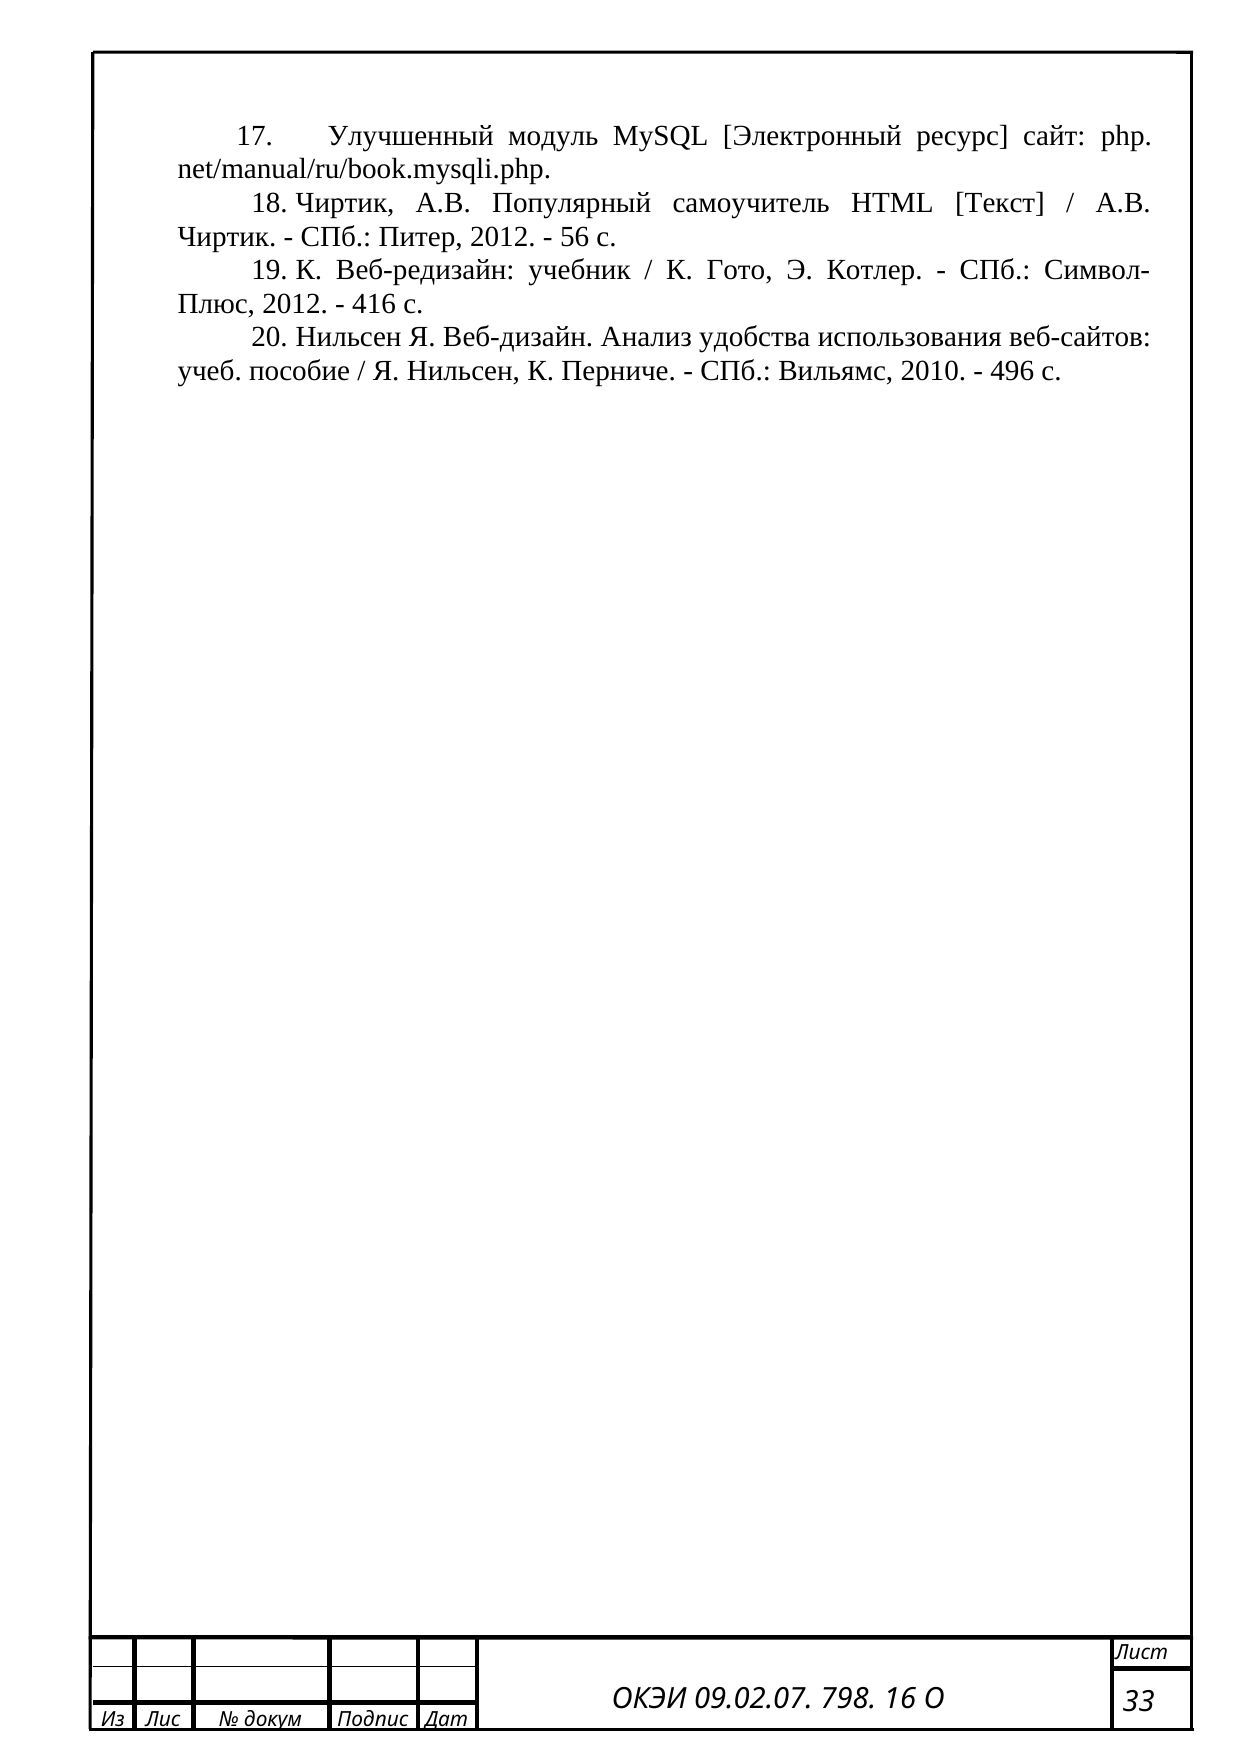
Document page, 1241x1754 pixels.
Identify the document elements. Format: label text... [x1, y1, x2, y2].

list Нильсен Я. Веб-дизайн. Анализ удобства использования веб-сайтов: учеб. пособие / Я. Нильсен, К. Перниче. - СПб.: Вильямс, 2010. - 496 с. [177, 319, 1152, 386]
list Чиртик, А.В. Популярный самоучитель HTML [Текст] / А.В. Чиртик. - СПб.: Питер, 2012. - 56 с. [177, 185, 1152, 252]
list Улучшенный модуль MySQL [Электронный ресурс] сайт: php. net/manual/ru/book.mysqli.php. [177, 118, 1152, 185]
list К. Веб-редизайн: учебник / К. Гото, Э. Котлер. - СПб.: Символ-Плюс, 2012. - 416 с. [177, 252, 1152, 319]
